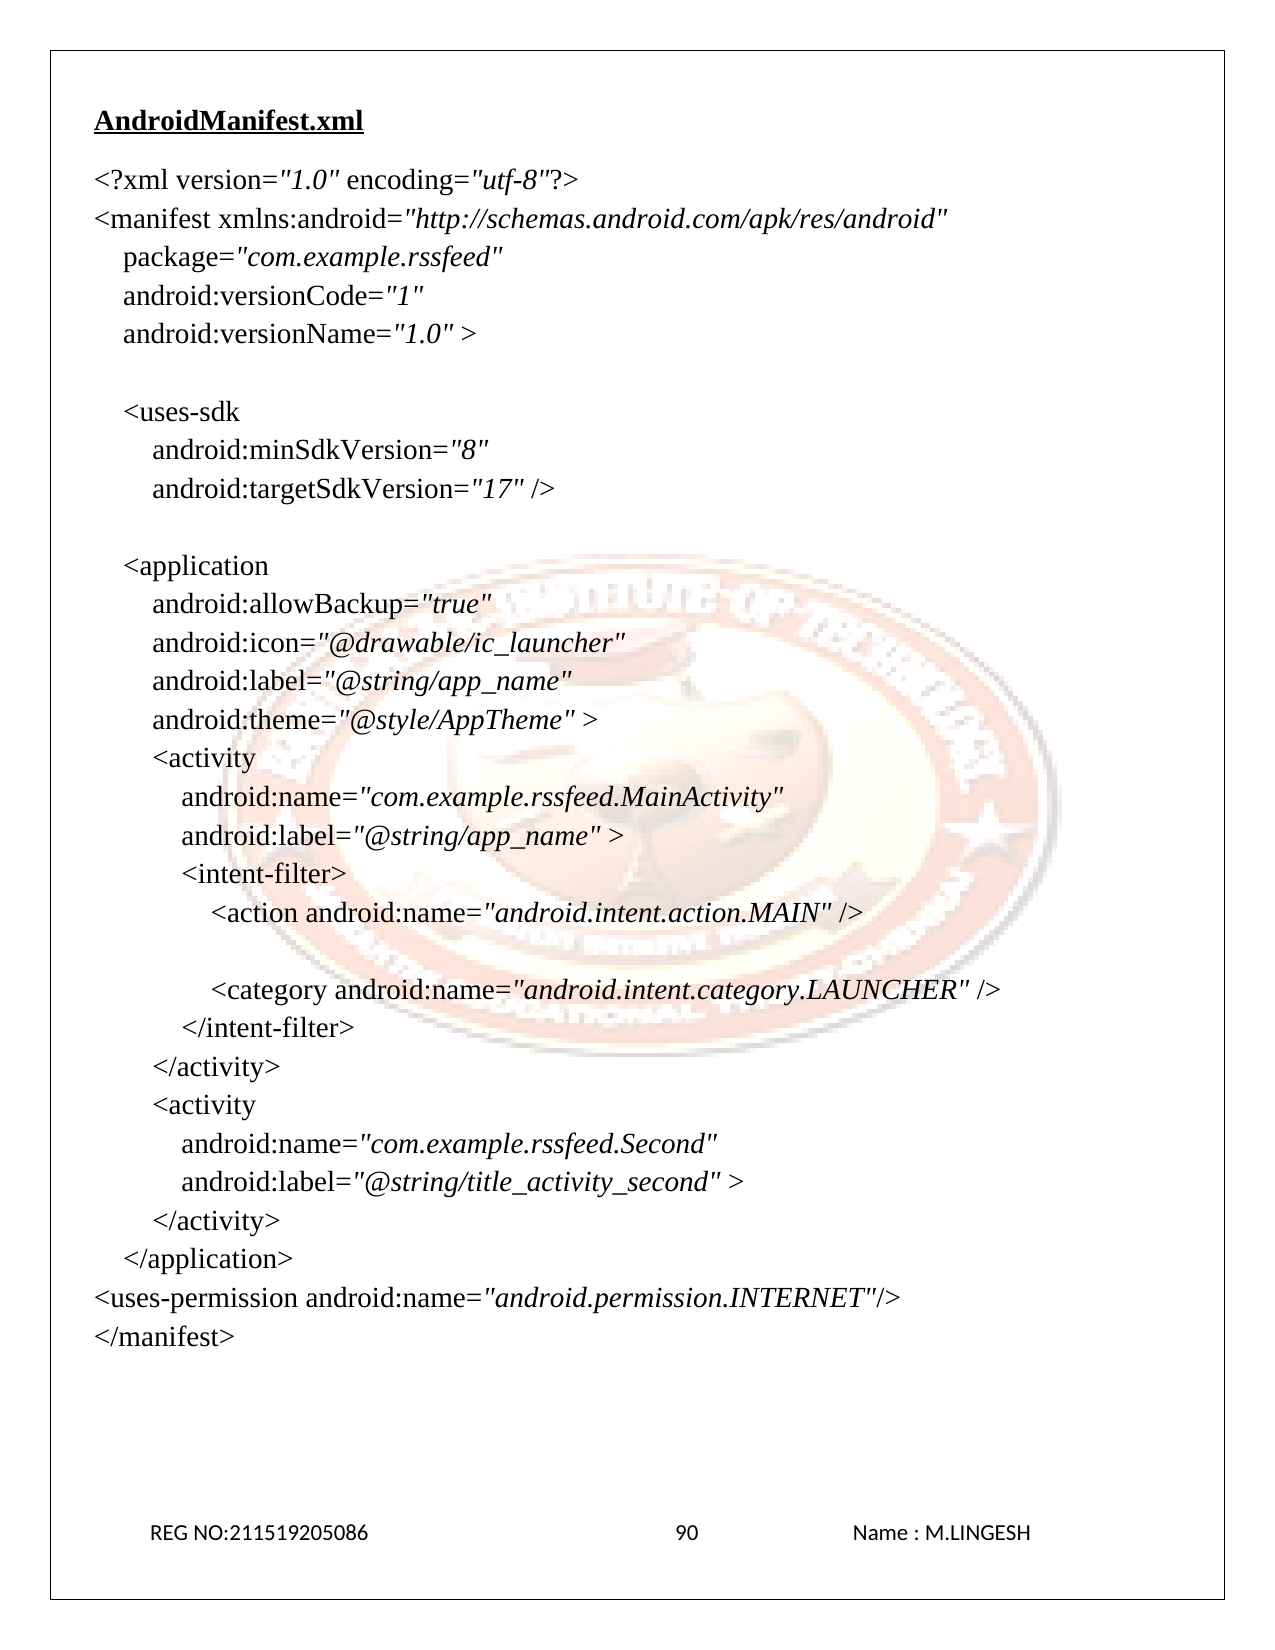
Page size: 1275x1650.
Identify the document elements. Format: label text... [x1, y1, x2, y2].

text AndroidManifest.xml [94, 103, 1125, 137]
text </intent-filter> [94, 1010, 1125, 1044]
text android:label="@string/app_name" [94, 663, 1125, 697]
text <intent-filter> [94, 856, 1125, 890]
text <activity [94, 1087, 1125, 1121]
text </activity> [94, 1049, 1125, 1082]
text android:label="@string/title_activity_second" > [94, 1164, 1125, 1198]
text android:name="com.example.rssfeed.MainActivity" [94, 779, 1125, 813]
text android:versionName="1.0" > [94, 317, 1125, 350]
text <uses-permission android:name="android.permission.INTERNET"/> [94, 1280, 1125, 1314]
text <action android:name="android.intent.action.MAIN" /> [94, 895, 1125, 928]
text <?xml version="1.0" encoding="utf-8"?> [94, 162, 1125, 196]
text <application [94, 548, 1125, 581]
text </application> [94, 1242, 1125, 1275]
text <category android:name="android.intent.category.LAUNCHER" /> [94, 972, 1125, 1005]
text </manifest> [94, 1319, 1125, 1352]
text </activity> [94, 1203, 1125, 1237]
text android:targetSdkVersion="17" /> [94, 471, 1125, 504]
text android:name="com.example.rssfeed.Second" [94, 1126, 1125, 1159]
text package="com.example.rssfeed" [94, 239, 1125, 273]
text <activity [94, 741, 1125, 774]
text <manifest xmlns:android="http://schemas.android.com/apk/res/android" [94, 201, 1125, 234]
text android:minSdkVersion="8" [94, 432, 1125, 466]
text android:theme="@style/AppTheme" > [94, 702, 1125, 736]
text android:icon="@drawable/ic_launcher" [94, 625, 1125, 658]
text android:versionCode="1" [94, 278, 1125, 312]
text android:label="@string/app_name" > [94, 818, 1125, 851]
text <uses-sdk [94, 394, 1125, 427]
text android:allowBackup="true" [94, 586, 1125, 620]
